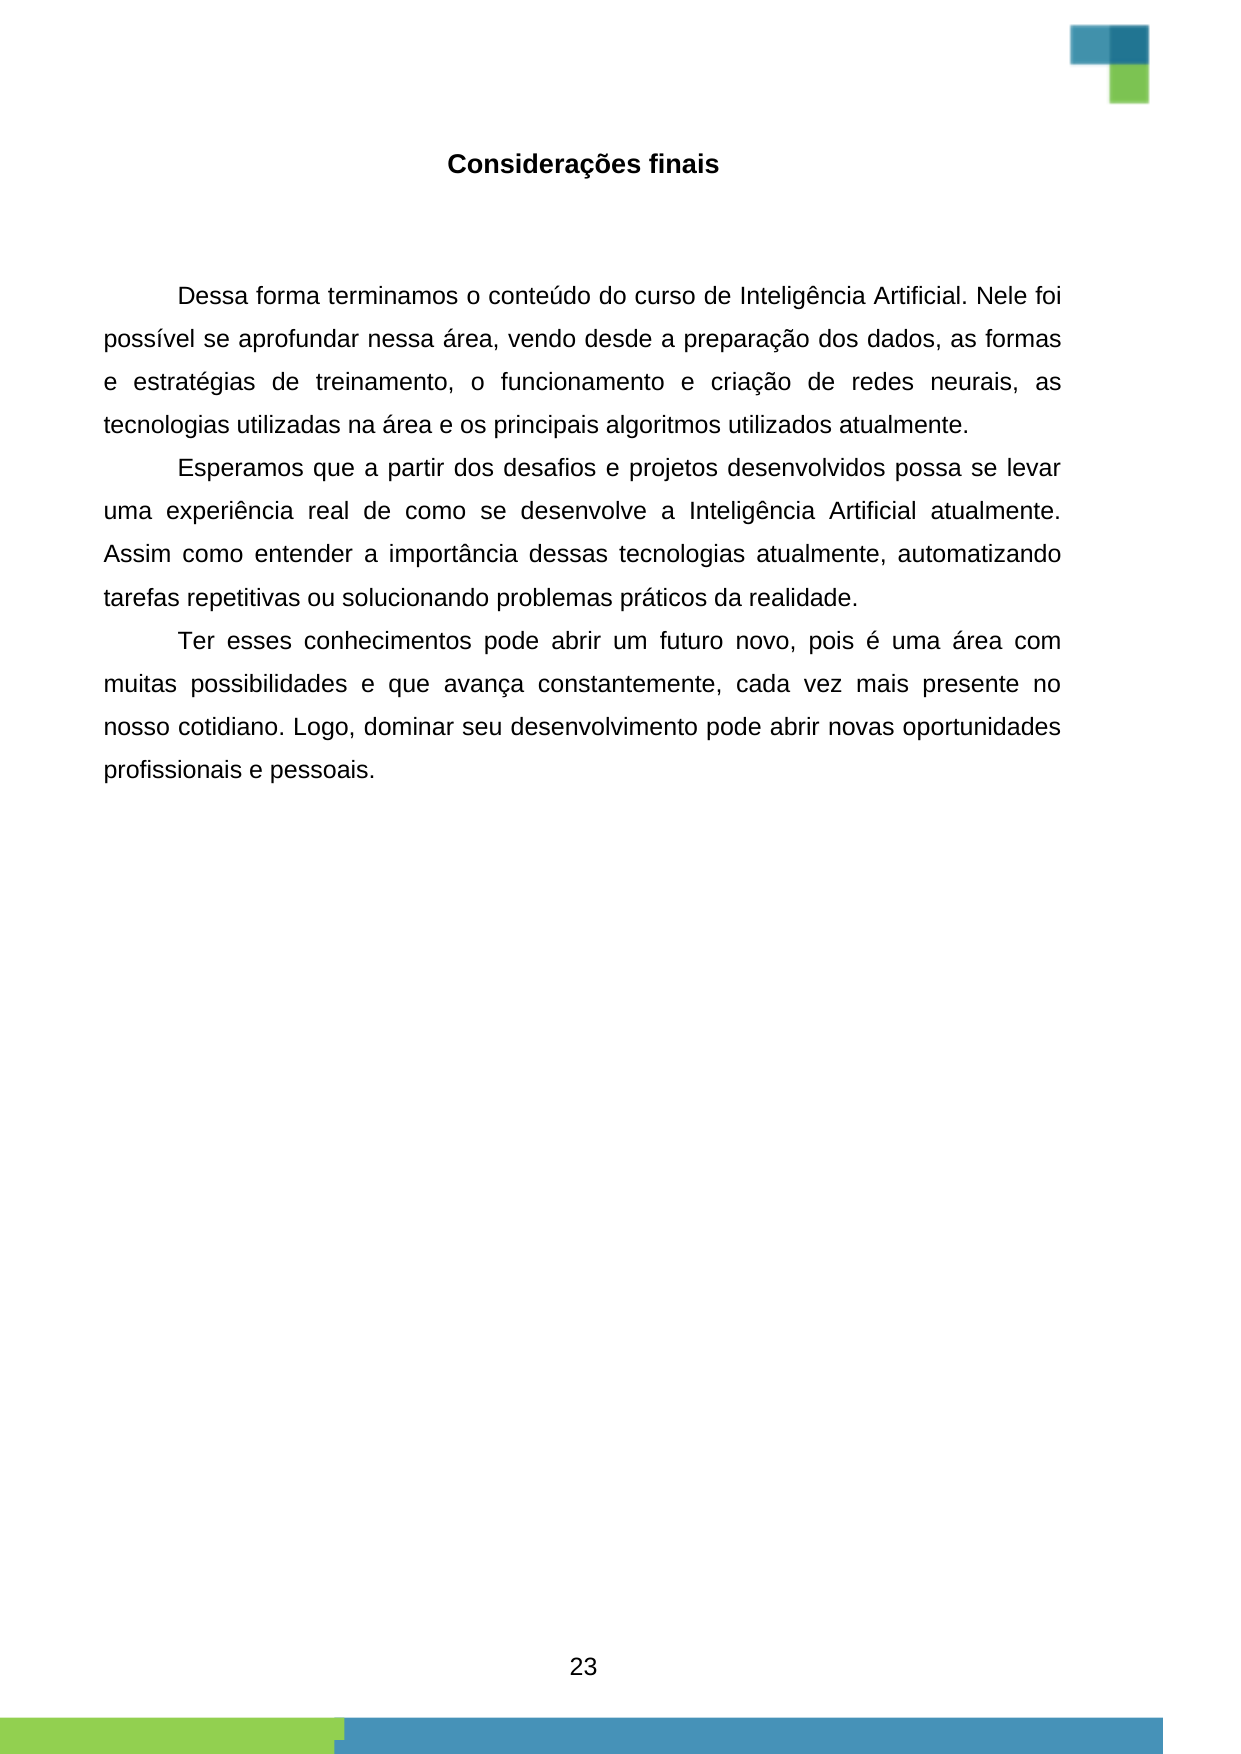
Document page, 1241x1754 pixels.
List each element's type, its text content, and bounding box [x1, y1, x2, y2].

text Ter esses conhecimentos pode abrir um futuro novo, pois é uma área com muitas possibilidades e que avança constantemente, cada vez mais presente no nosso cotidiano. Logo, dominar seu desenvolvimento pode abrir novas oportunidades profissionais e pessoais. [103, 626, 1063, 784]
text Considerações finais [103, 148, 1063, 179]
text Dessa forma terminamos o conteúdo do curso de Inteligência Artificial. Nele foi possível se aprofundar nessa área, vendo desde a preparação dos dados, as formas e estratégias de treinamento, o funcionamento e criação de redes neurais, as tecnologias utilizadas na área e os principais algoritmos utilizados atualmente. [103, 281, 1063, 439]
picture [1066, 11, 1167, 124]
text Esperamos que a partir dos desafios e projetos desenvolvidos possa se levar uma experiência real de como se desenvolve a Inteligência Artificial atualmente. Assim como entender a importância dessas tecnologias atualmente, automatizando tarefas repetitivas ou solucionando problemas práticos da realidade. [103, 453, 1063, 611]
